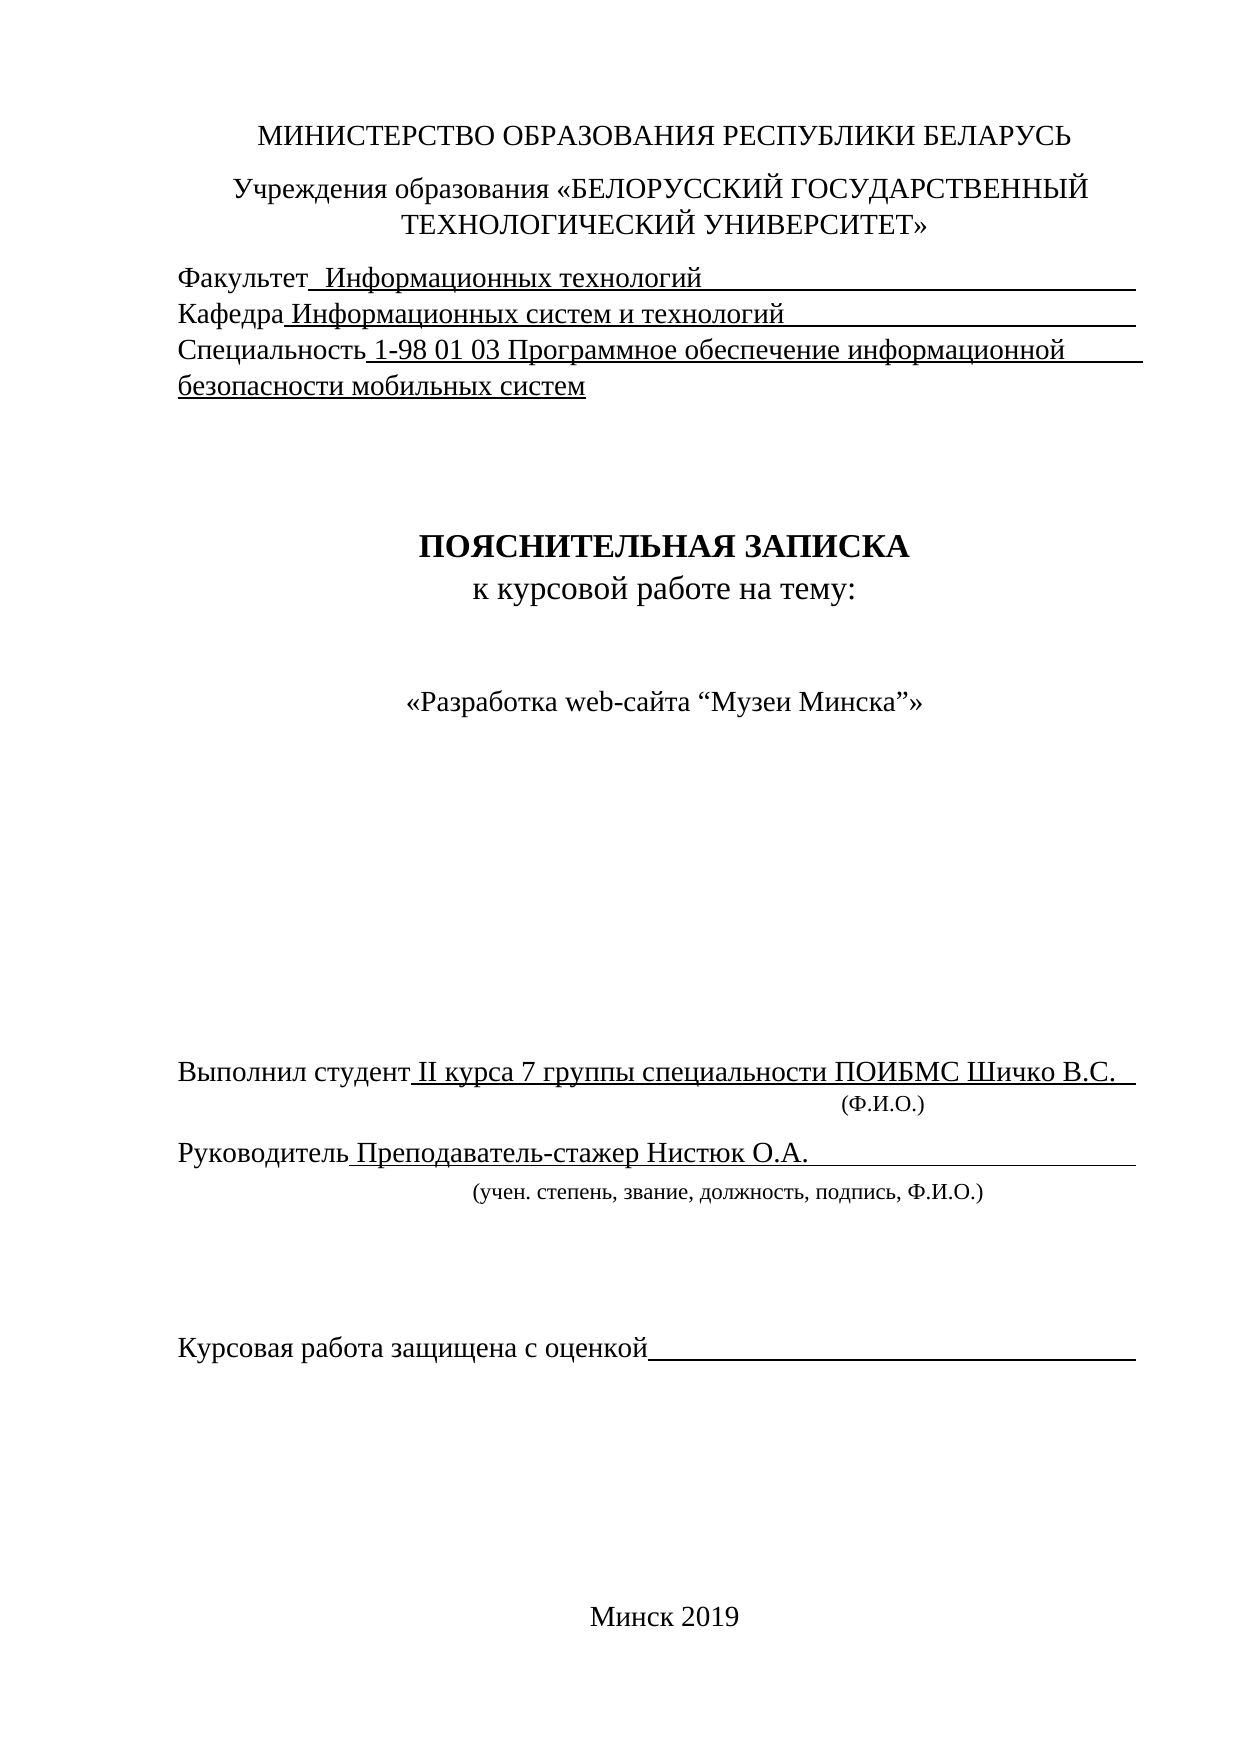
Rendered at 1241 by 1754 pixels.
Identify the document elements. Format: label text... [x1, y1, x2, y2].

text (Ф.И.О.) [177, 1090, 1152, 1116]
text Факультет Информационных технологий Кафедра Информационных систем и технологий Специальность 1-98 01 03 Программное обеспечение информационной безопасности мобильных систем [177, 260, 1152, 402]
text Учреждения образования «БЕЛОРУССКИЙ ГОСУДАРСТВЕННЫЙ ТЕХНОЛОГИЧЕСКИЙ УНИВЕРСИТЕТ» [177, 171, 1152, 241]
text ПОЯСНИТЕЛЬНАЯ ЗАПИСКА к курсовой работе на тему: [177, 527, 1152, 606]
text МИНИСТЕРСТВО ОБРАЗОВАНИЯ РЕСПУБЛИКИ БЕЛАРУСЬ [177, 118, 1152, 152]
text Руководитель Преподаватель-стажер Нистюк О.А. (учен. степень, звание, должность, подпись, Ф.И.О.) [177, 1136, 1152, 1205]
text «Разработка web-сайта “Музеи Минска”» [177, 684, 1152, 718]
text Выполнил студент II курса 7 группы специальности ПОИБМС Шичко В.С. [177, 1054, 1152, 1087]
text Курсовая работа защищена с оценкой [177, 1330, 1152, 1364]
